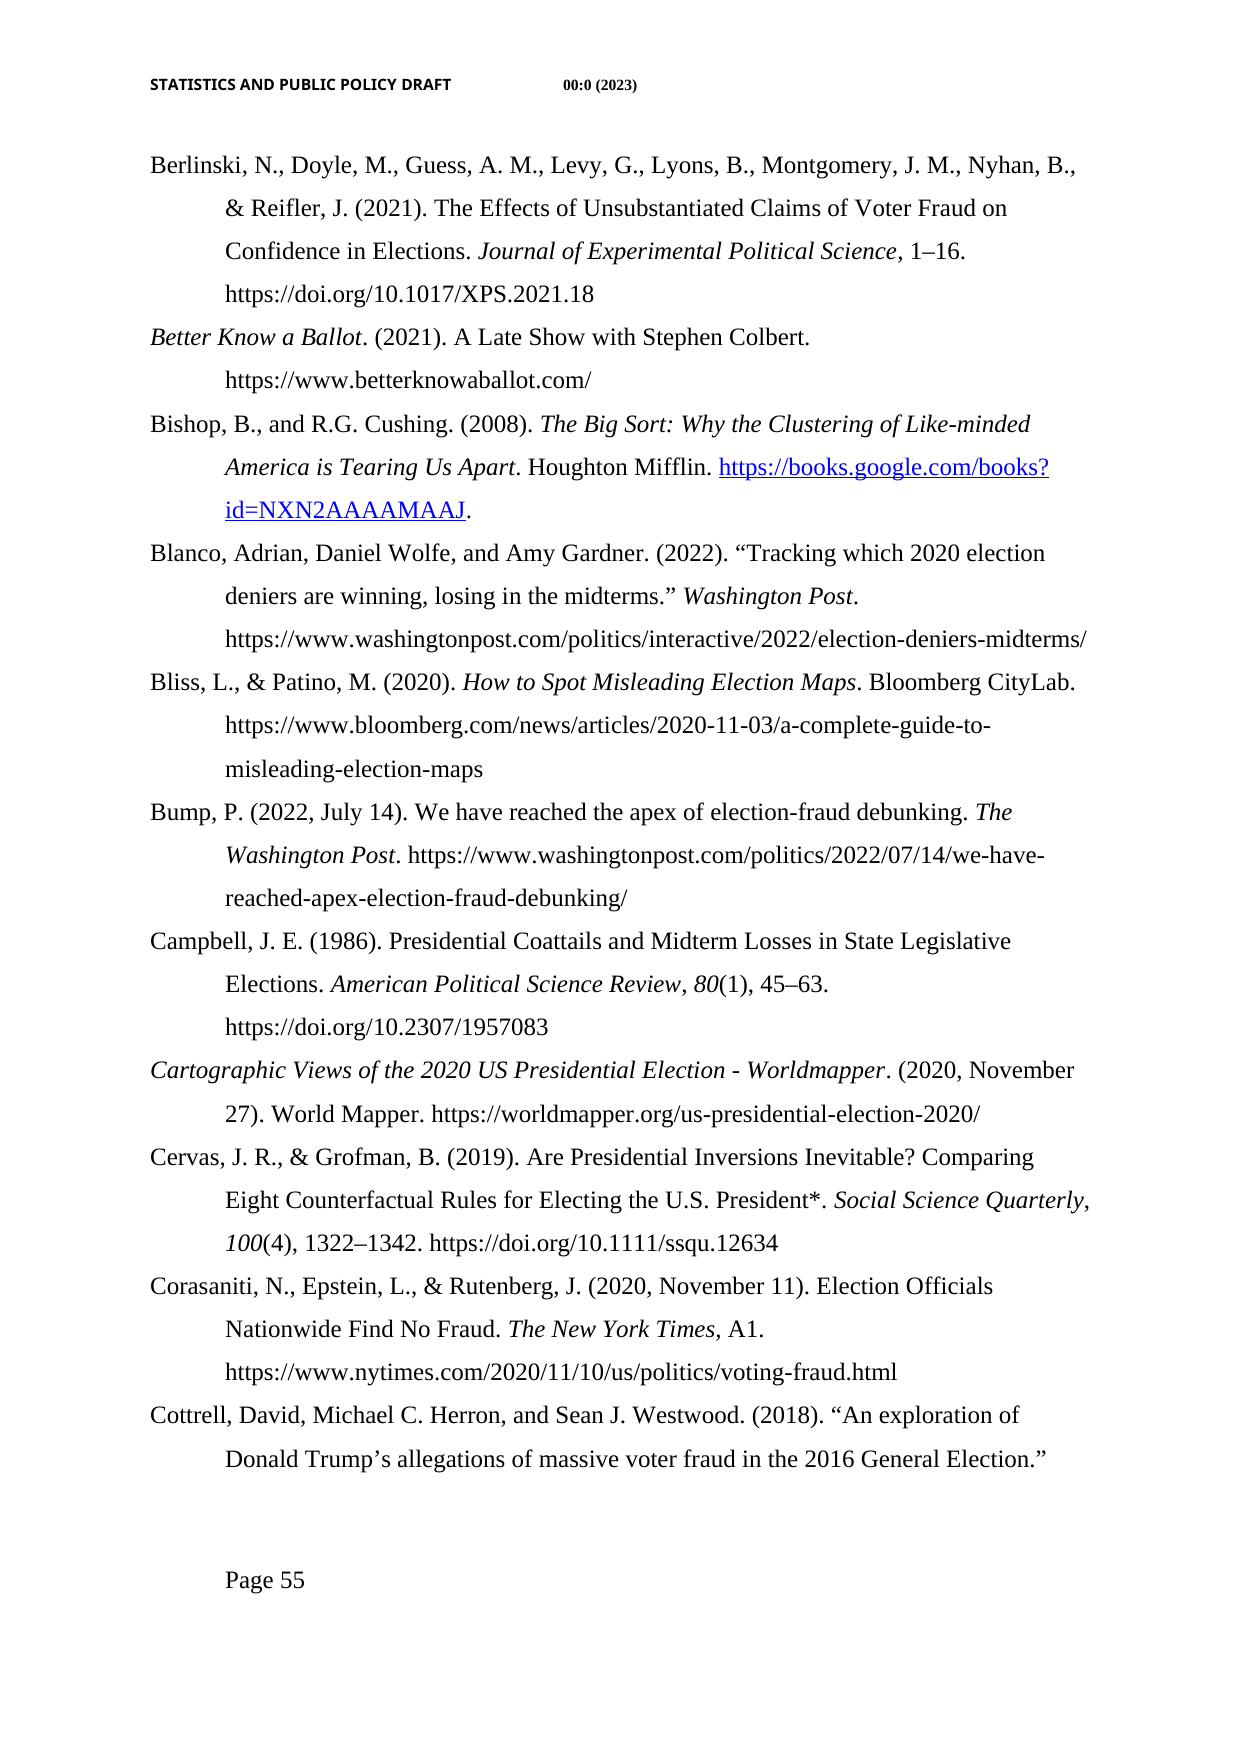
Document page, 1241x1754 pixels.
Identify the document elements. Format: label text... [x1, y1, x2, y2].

text Bump, P. (2022, July 14). We have reached the apex of election-fraud debunking. The Washington Post. https://www.washingtonpost.com/politics/2022/07/14/we-have-reached-apex-election-fraud-debunking/ [150, 797, 1090, 912]
text Campbell, J. E. (1986). Presidential Coattails and Midterm Losses in State Legislative Elections. American Political Science Review, 80(1), 45–63. https://doi.org/10.2307/1957083 [150, 926, 1090, 1041]
text Bliss, L., & Patino, M. (2020). How to Spot Misleading Election Maps. Bloomberg CityLab. https://www.bloomberg.com/news/articles/2020-11-03/a-complete-guide-to-misleading-election-maps [150, 667, 1090, 782]
text Blanco, Adrian, Daniel Wolfe, and Amy Gardner. (2022). “Tracking which 2020 election deniers are winning, losing in the midterms.” Washington Post. https://www.washingtonpost.com/politics/interactive/2022/election-deniers-midterms/ [150, 538, 1090, 653]
text Cartographic Views of the 2020 US Presidential Election - Worldmapper. (2020, November 27). World Mapper. https://worldmapper.org/us-presidential-election-2020/ [150, 1056, 1090, 1127]
text Better Know a Ballot. (2021). A Late Show with Stephen Colbert. https://www.betterknowaballot.com/ [150, 322, 1090, 394]
text Bishop, B., and R.G. Cushing. (2008). The Big Sort: Why the Clustering of Like-minded America is Tearing Us Apart. Houghton Mifflin. https://books.google.com/books?id=NXN2AAAAMAAJ. [150, 409, 1090, 524]
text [150, 1401, 1090, 1472]
text Corasaniti, N., Epstein, L., & Rutenberg, J. (2020, November 11). Election Officials Nationwide Find No Fraud. The New York Times, A1. https://www.nytimes.com/2020/11/10/us/politics/voting-fraud.html [150, 1271, 1090, 1386]
text Cervas, J. R., & Grofman, B. (2019). Are Presidential Inversions Inevitable? Comparing Eight Counterfactual Rules for Electing the U.S. President*. Social Science Quarterly, 100(4), 1322–1342. https://doi.org/10.1111/ssqu.12634 [150, 1142, 1090, 1257]
text Berlinski, N., Doyle, M., Guess, A. M., Levy, G., Lyons, B., Montgomery, J. M., Nyhan, B., & Reifler, J. (2021). The Effects of Unsubstantiated Claims of Voter Fraud on Confidence in Elections. Journal of Experimental Political Science, 1–16. https://doi.org/10.1017/XPS.2021.18 [150, 150, 1090, 308]
